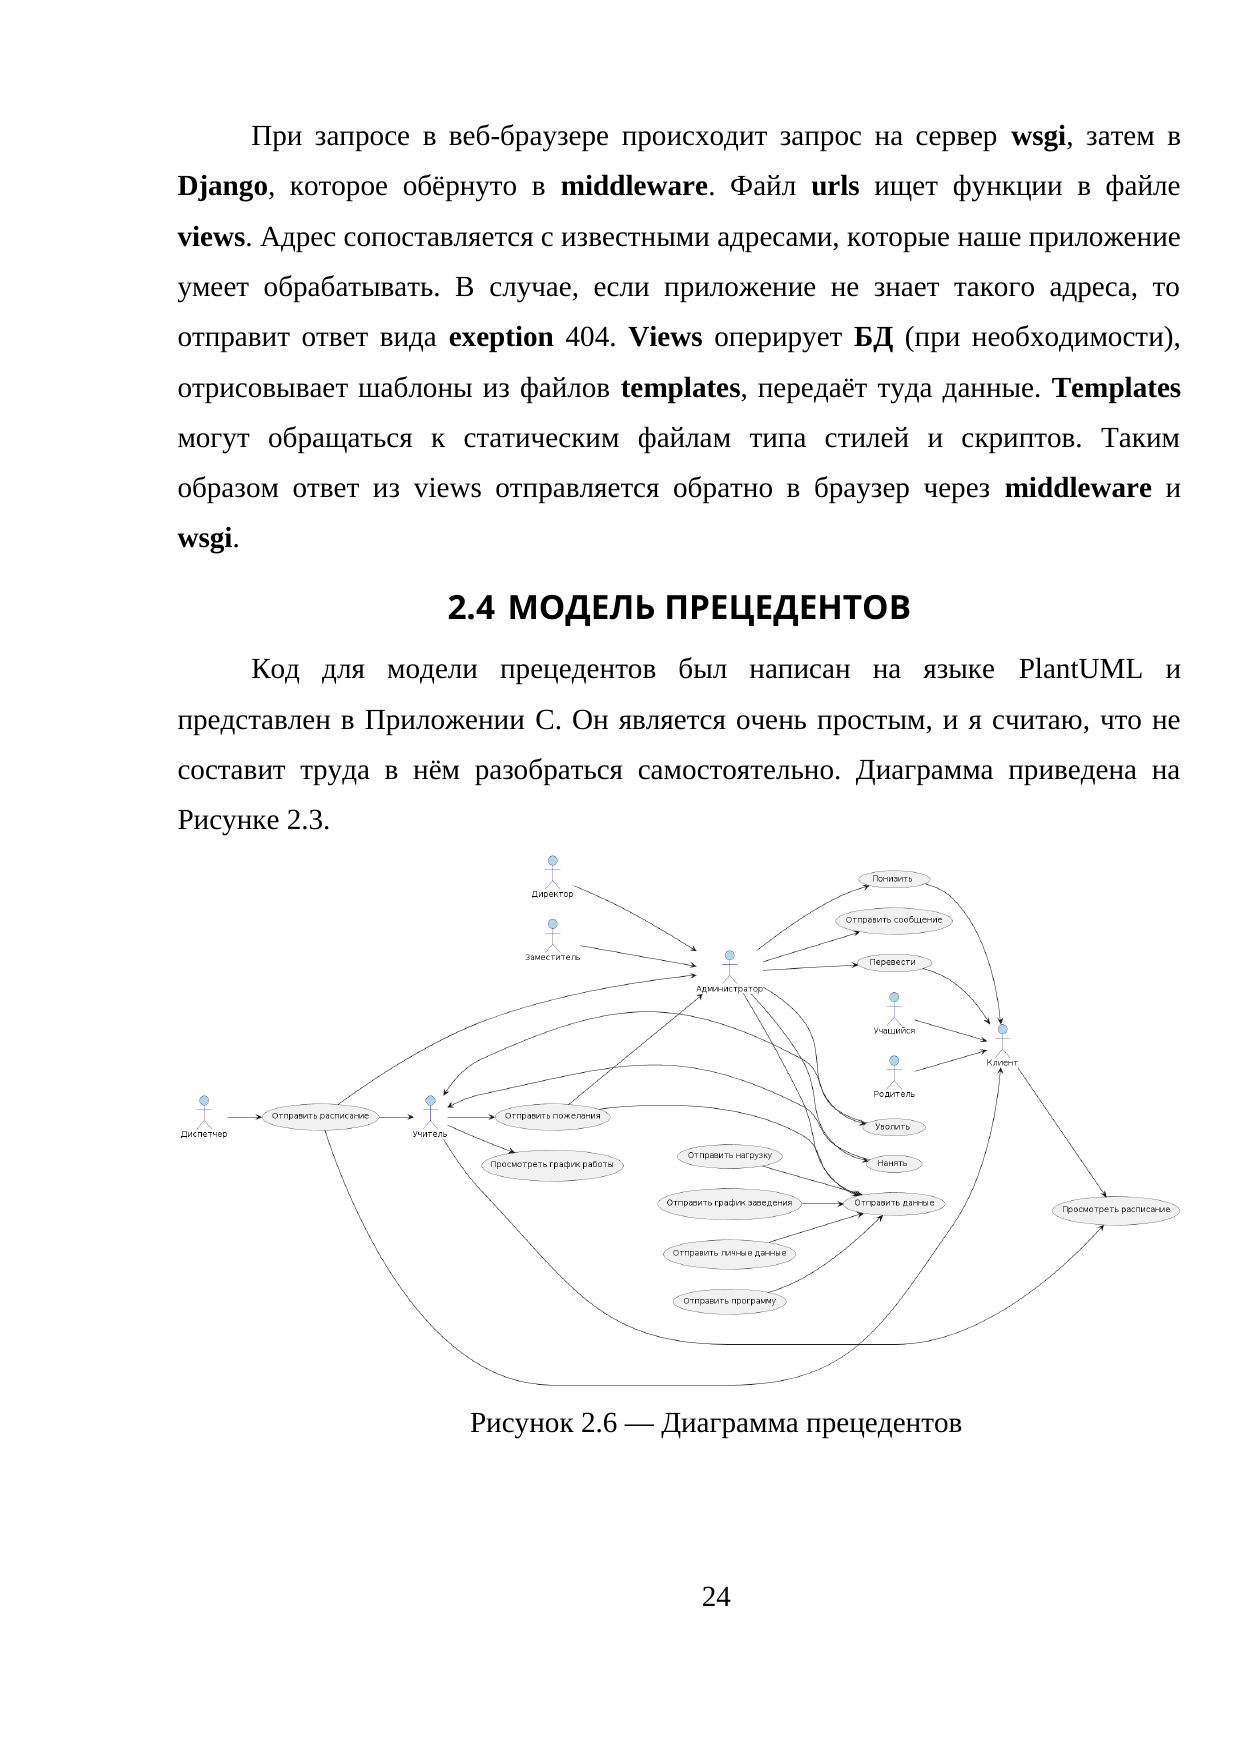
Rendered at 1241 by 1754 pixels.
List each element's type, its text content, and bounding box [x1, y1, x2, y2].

subtitle Модель прецедентов [177, 583, 1181, 629]
picture [177, 852, 1182, 1388]
text При запросе в веб-браузере происходит запрос на сервер wsgi, затем в Django, которое обёрнуто в middleware. Файл urls ищет функции в файле views. Адрес сопоставляется с известными адресами, которые наше приложение умеет обрабатывать. В случае, если приложение не знает такого адреса, то отправит ответ вида exeption 404. Views оперирует БД (при необходимости), отрисовывает шаблоны из файлов templates, передаёт туда данные. Templates могут обращаться к статическим файлам типа стилей и скриптов. Таким образом ответ из views отправляется обратно в браузер через middleware и wsgi. [177, 118, 1181, 554]
text Код для модели прецедентов был написан на языке PlantUML и представлен в Приложении C. Он является очень простым, и я считаю, что не составит труда в нём разобраться самостоятельно. Диаграмма приведена на Рисунке 2.3. [177, 652, 1181, 836]
